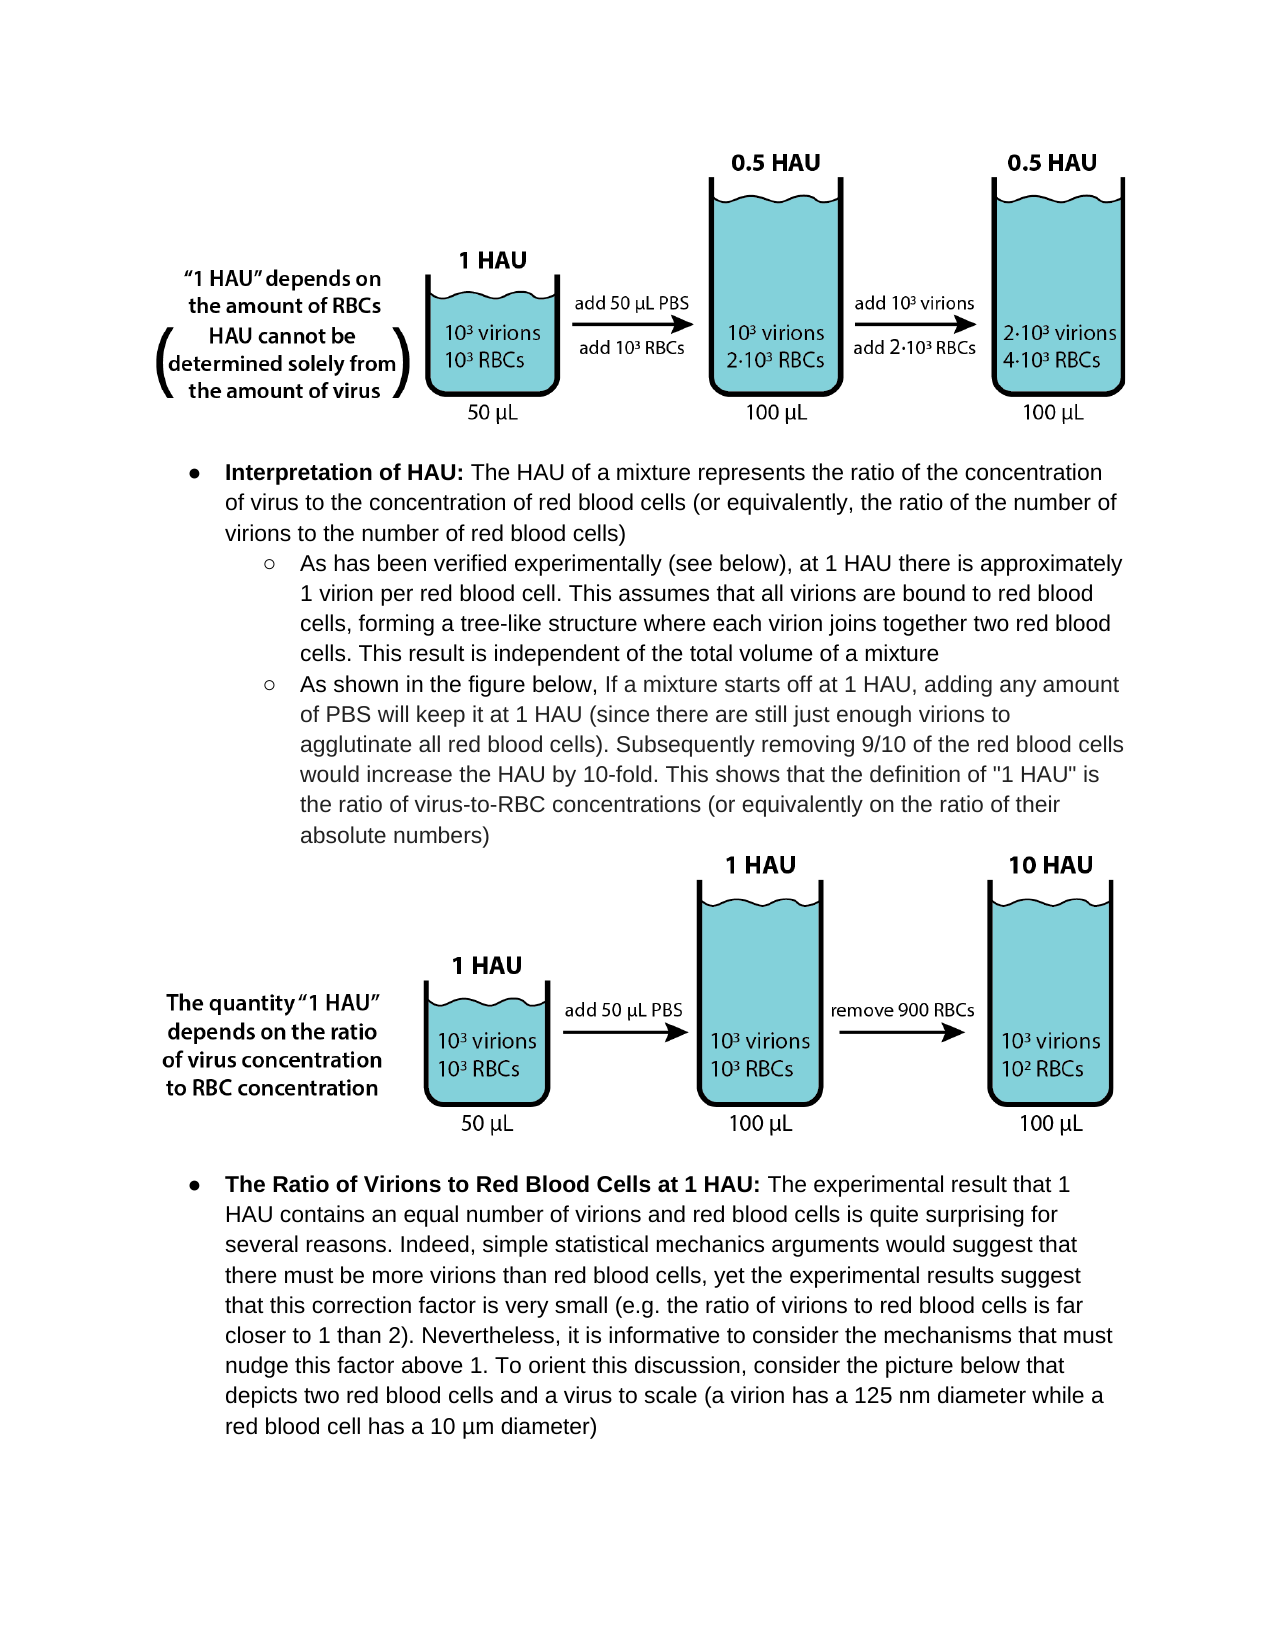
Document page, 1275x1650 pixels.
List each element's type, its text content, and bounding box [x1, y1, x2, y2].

list Interpretation of HAU: The HAU of a mixture represents the ratio of the concentration of virus to the concentration of red blood cells (or equivalently, the ratio of the number of virions to the number of red blood cells) [187, 459, 1125, 546]
picture [161, 851, 1114, 1137]
picture [150, 150, 1125, 425]
list As shown in the figure below, If a mixture starts off at 1 HAU, adding any amount of PBS will keep it at 1 HAU (since there are still just enough virions to agglutinate all red blood cells). Subsequently removing 9/10 of the red blood cells would increase the HAU by 10-fold. This shows that the definition of "1 HAU" is the ratio of virus-to-RBC concentrations (or equivalently on the ratio of their absolute numbers) [262, 671, 1125, 848]
list The Ratio of Virions to Red Blood Cells at 1 HAU: The experimental result that 1 HAU contains an equal number of virions and red blood cells is quite surprising for several reasons. Indeed, simple statistical mechanics arguments would suggest that there must be more virions than red blood cells, yet the experimental results suggest that this correction factor is very small (e.g. the ratio of virions to red blood cells is far closer to 1 than 2). Nevertheless, it is informative to consider the mechanisms that must nudge this factor above 1. To orient this discussion, consider the picture below that depicts two red blood cells and a virus to scale (a virion has a 125 nm diameter while a red blood cell has a 10 µm diameter) [187, 1171, 1125, 1439]
list As has been verified experimentally (see below), at 1 HAU there is approximately 1 virion per red blood cell. This assumes that all virions are bound to red blood cells, forming a tree-like structure where each virion joins together two red blood cells. This result is independent of the total volume of a mixture [262, 550, 1125, 667]
